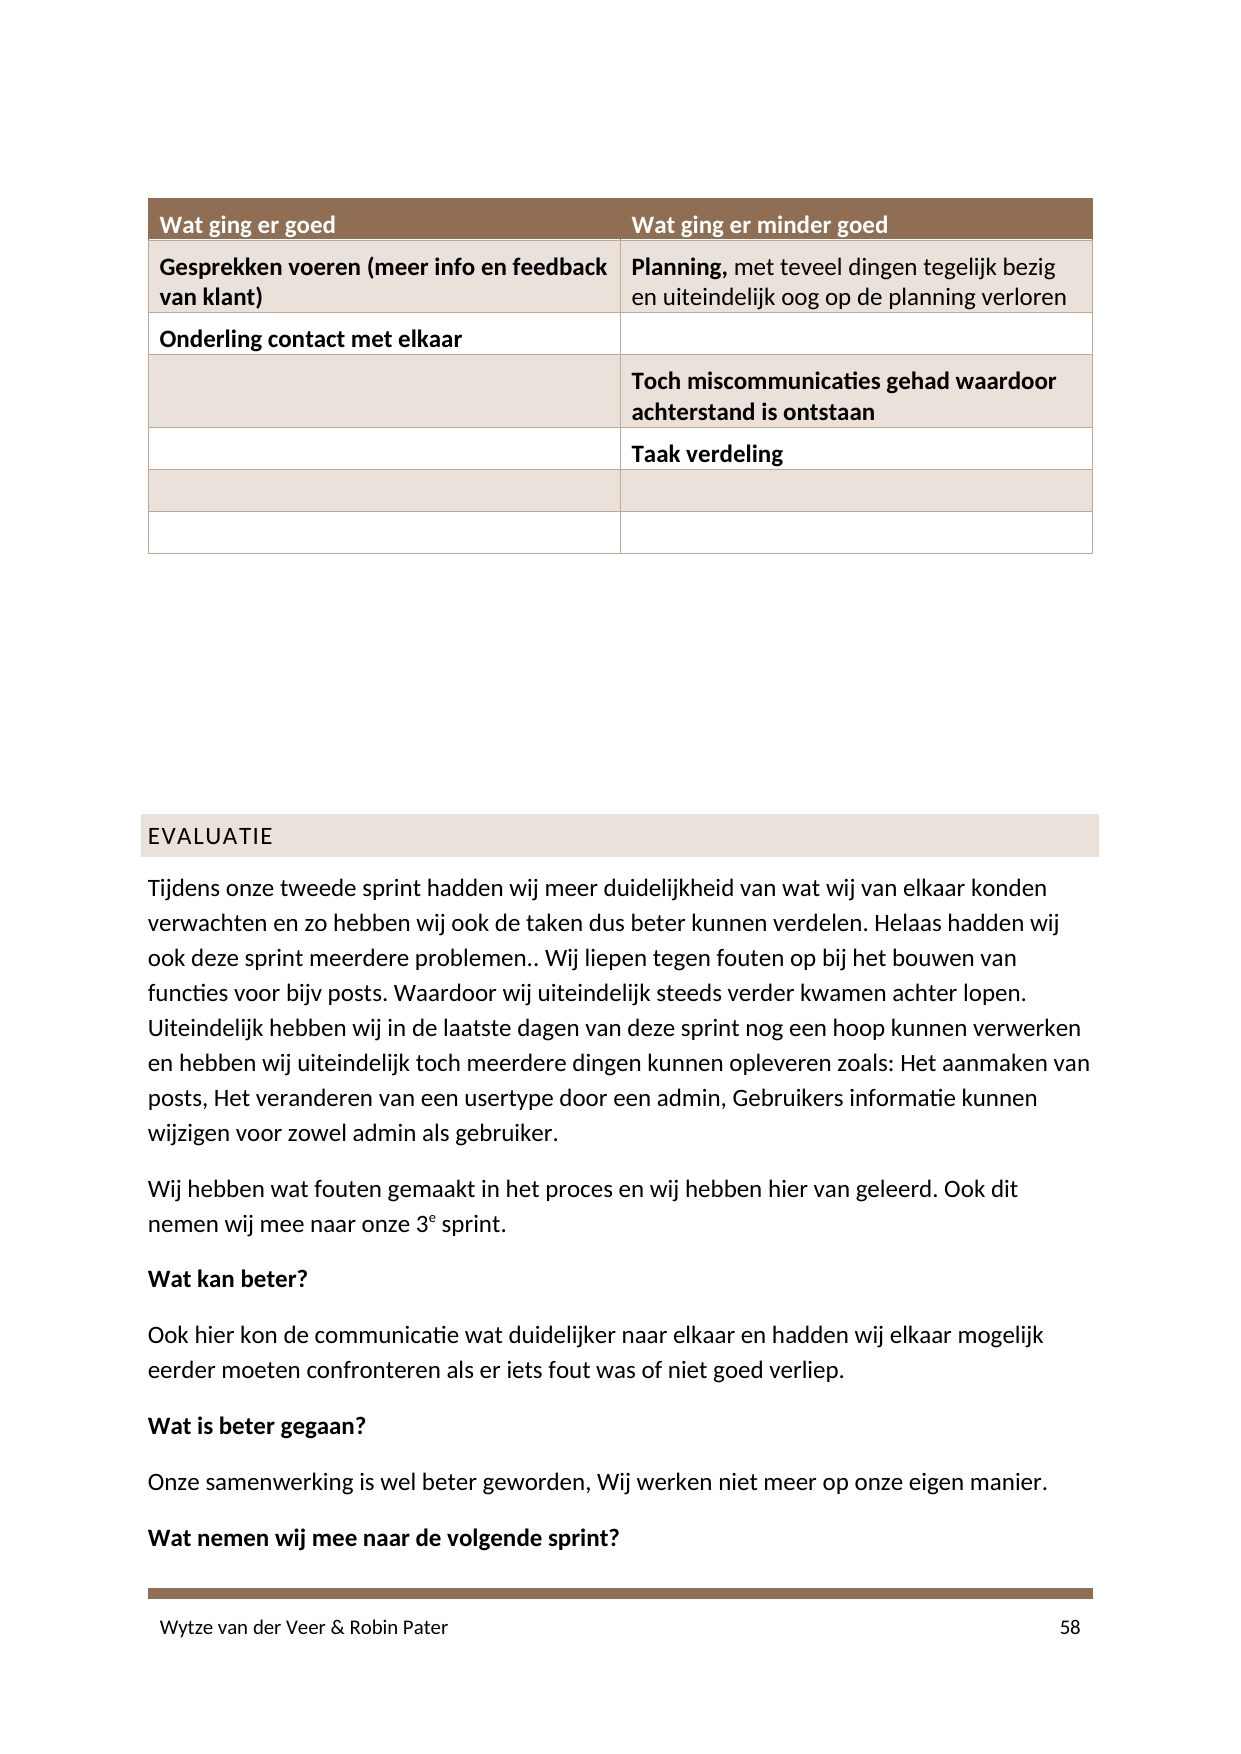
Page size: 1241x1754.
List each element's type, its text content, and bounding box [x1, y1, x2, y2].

table_header Wat ging er minder goed [621, 199, 1092, 239]
text Wij hebben wat fouten gemaakt in het proces en wij hebben hier van geleerd. Ook dit nemen wij mee naar onze 3e sprint. [148, 1173, 1093, 1238]
text Wat is beter gegaan? [148, 1410, 1093, 1441]
table_cell [149, 428, 620, 468]
table_cell Toch miscommunicaties gehad waardoor achterstand is ontstaan [621, 355, 1092, 427]
text Ook hier kon de communicatie wat duidelijker naar elkaar en hadden wij elkaar mogelijk eerder moeten confronteren als er iets fout was of niet goed verliep. [148, 1319, 1093, 1385]
text Wat nemen wij mee naar de volgende sprint? [148, 1522, 1093, 1552]
table_cell [149, 512, 620, 552]
table_header Wat ging er goed [149, 199, 620, 239]
text Onze samenwerking is wel beter geworden, Wij werken niet meer op onze eigen manier. [148, 1466, 1093, 1497]
table_cell [149, 355, 620, 427]
table_cell Onderling contact met elkaar [149, 313, 620, 354]
table_cell Taak verdeling [621, 428, 1092, 468]
text Tijdens onze tweede sprint hadden wij meer duidelijkheid van wat wij van elkaar konden verwachten en zo hebben wij ook de taken dus beter kunnen verdelen. Helaas hadden wij ook deze sprint meerdere problemen.. Wij liepen tegen fouten op bij het bouwen van functies voor bijv posts. Waardoor wij uiteindelijk steeds verder kwamen achter lopen. Uiteindelijk hebben wij in de laatste dagen van deze sprint nog een hoop kunnen verwerken en hebben wij uiteindelijk toch meerdere dingen kunnen opleveren zoals: Het aanmaken van posts, Het veranderen van een usertype door een admin, Gebruikers informatie kunnen wijzigen voor zowel admin als gebruiker. [148, 872, 1093, 1147]
table_cell [149, 470, 620, 511]
subtitle Evaluatie [148, 820, 1093, 851]
table_cell [621, 313, 1092, 354]
table_cell [621, 512, 1092, 552]
table_cell [621, 470, 1092, 511]
table_cell Gesprekken voeren (meer info en feedback van klant) [149, 241, 620, 312]
text Wat kan beter? [148, 1263, 1093, 1294]
table_cell Planning, met teveel dingen tegelijk bezig en uiteindelijk oog op de planning verloren [621, 241, 1092, 312]
